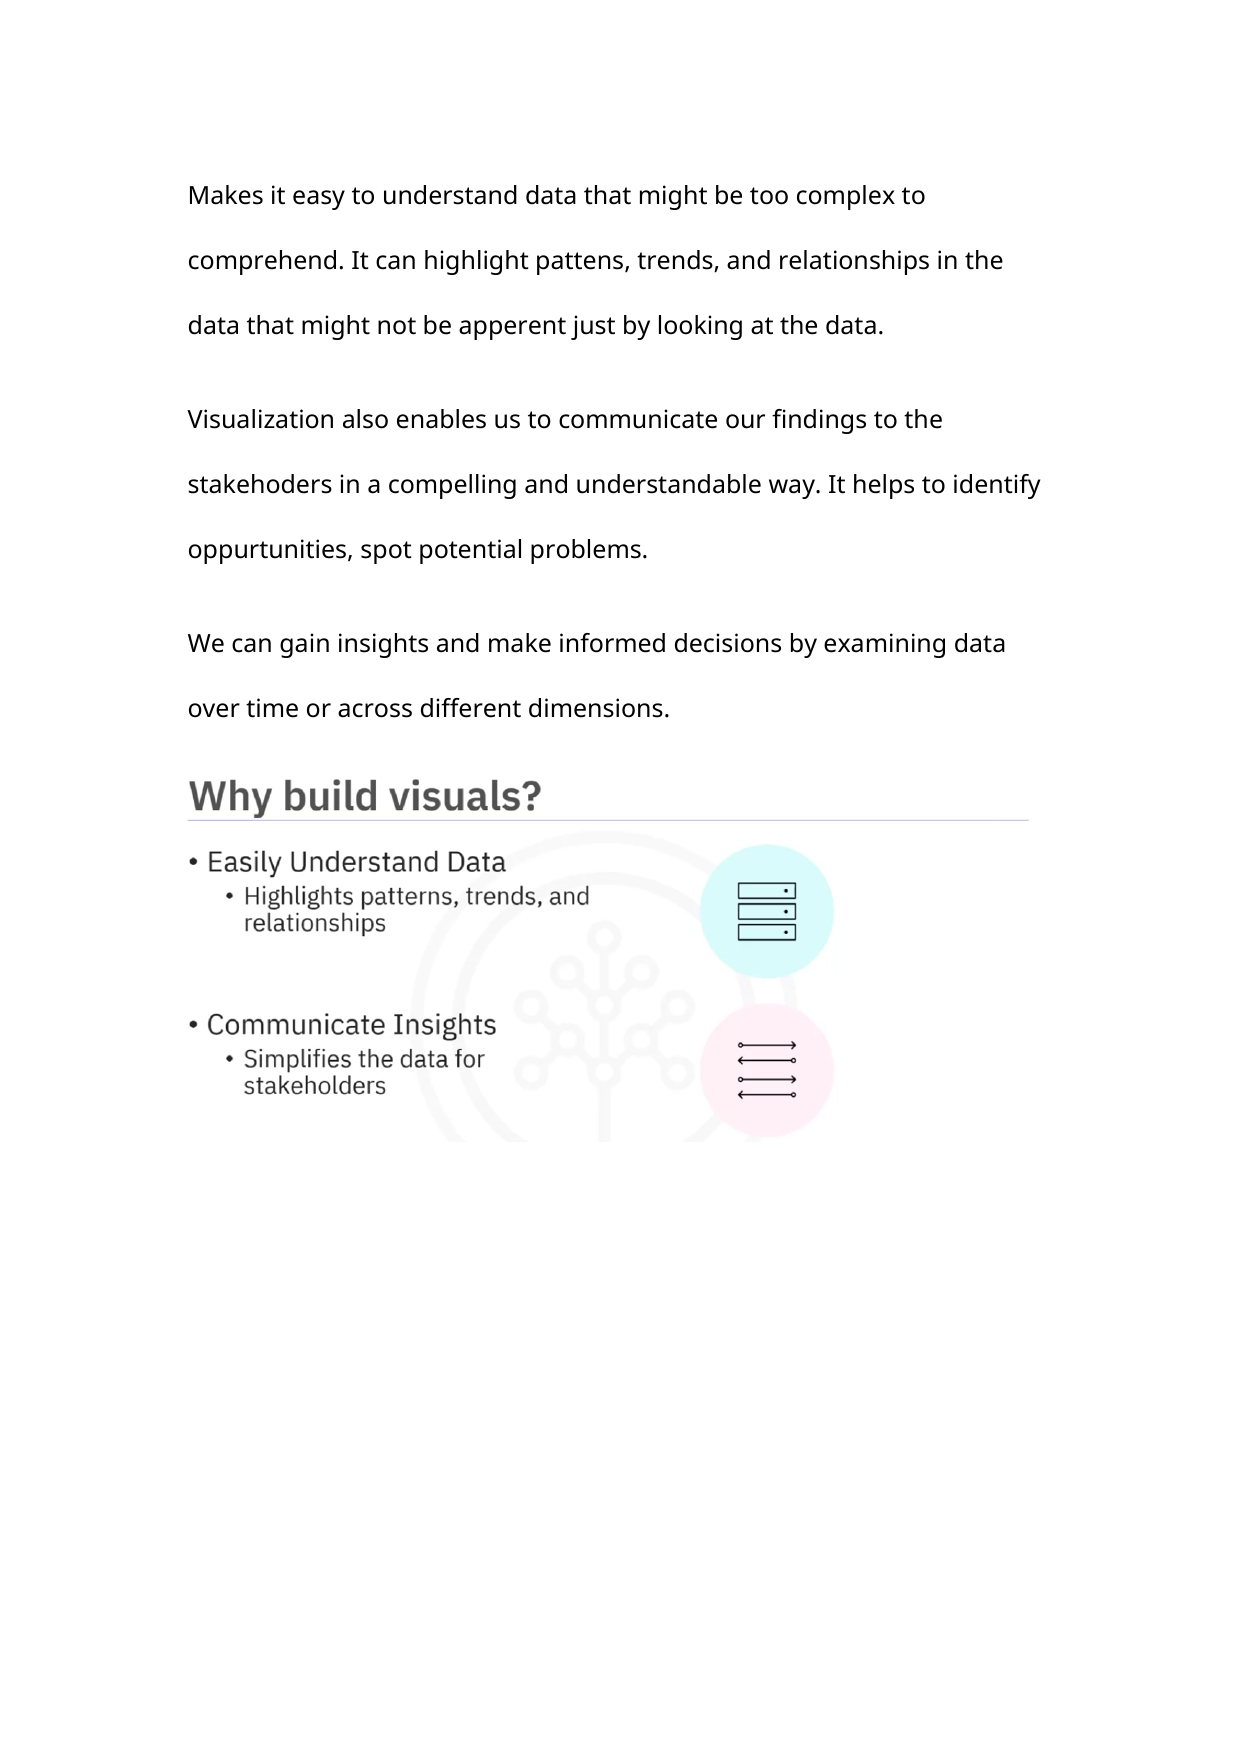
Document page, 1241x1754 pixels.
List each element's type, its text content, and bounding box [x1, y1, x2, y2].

picture [187, 769, 1052, 1142]
text We can gain insights and make informed decisions by examining data over time or across different dimensions. [187, 610, 1053, 740]
text Visualization also enables us to communicate our findings to the stakehoders in a compelling and understandable way. It helps to identify oppurtunities, spot potential problems. [187, 386, 1053, 581]
text Makes it easy to understand data that might be too complex to comprehend. It can highlight pattens, trends, and relationships in the data that might not be apperent just by looking at the data. [187, 162, 1053, 357]
